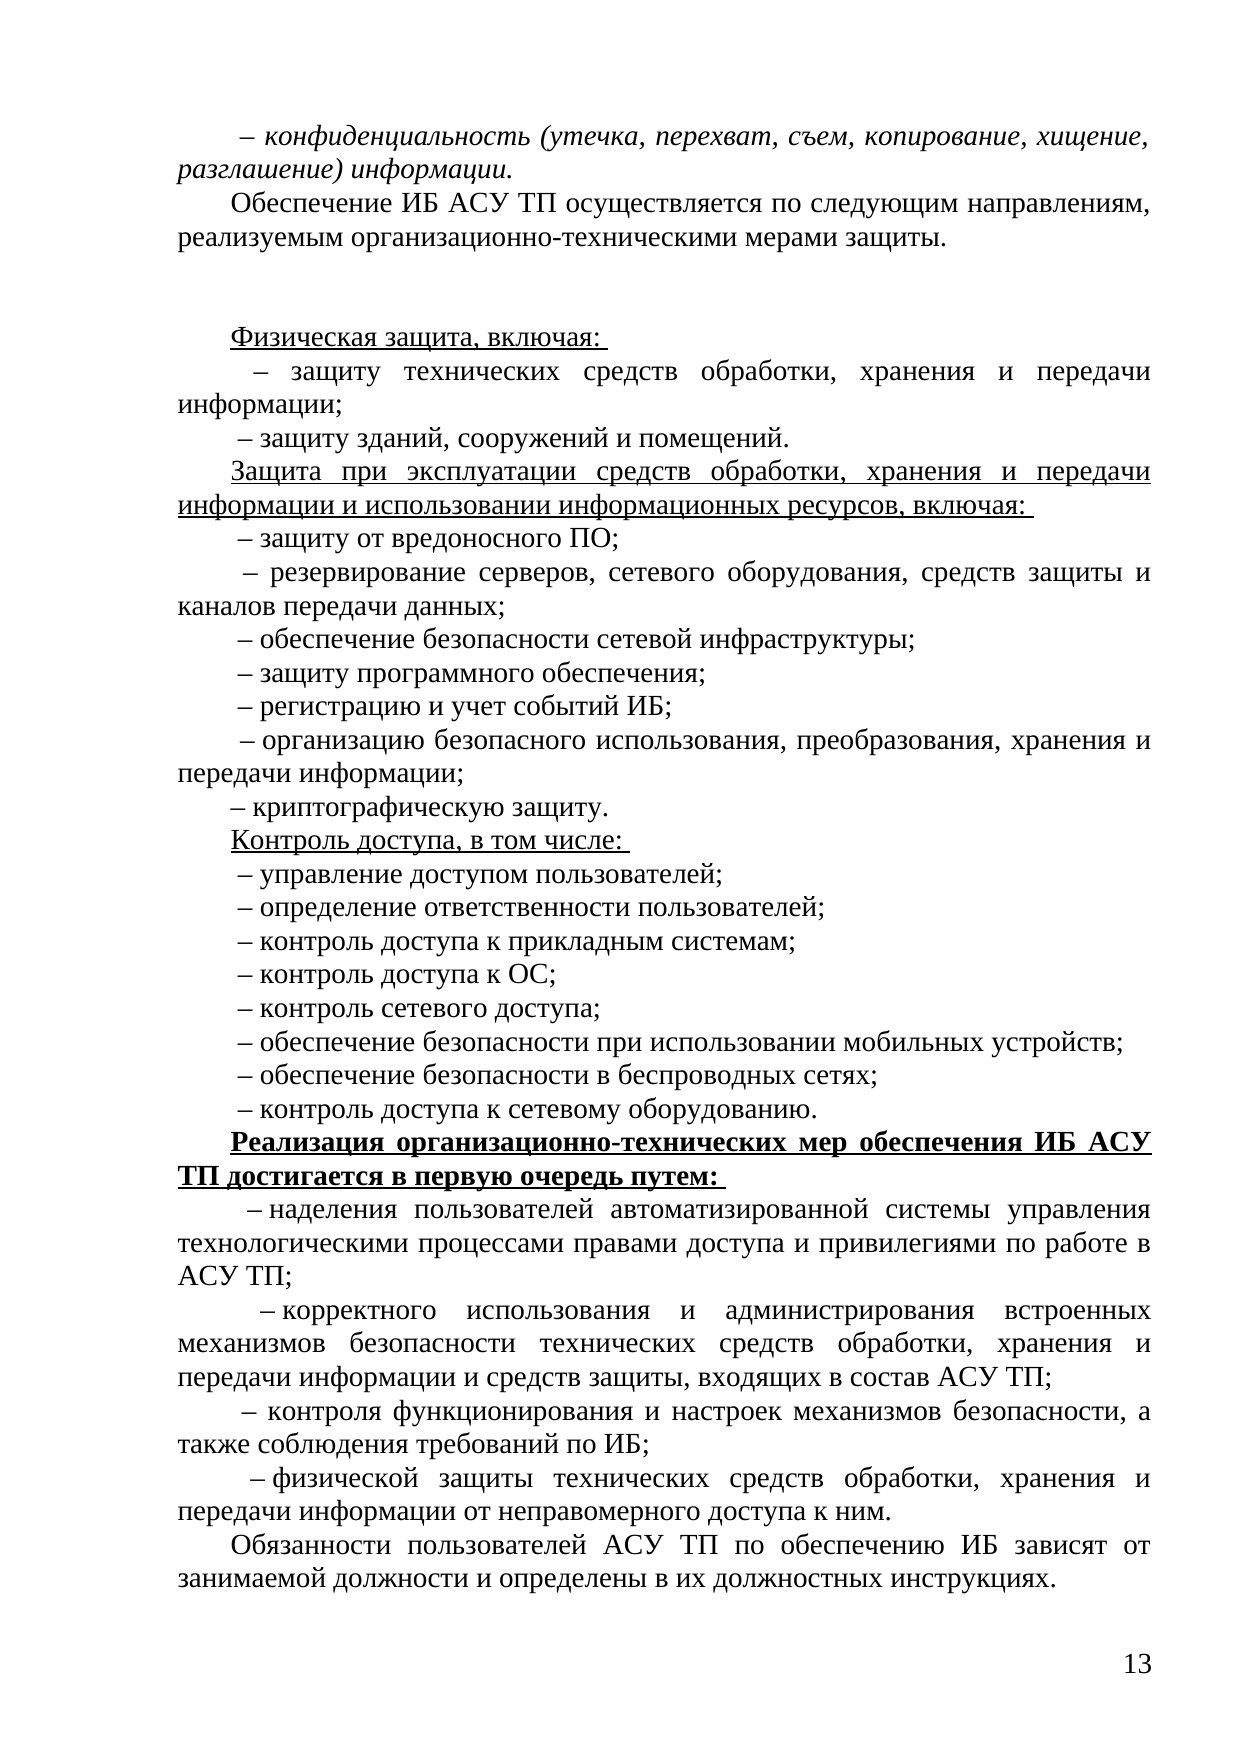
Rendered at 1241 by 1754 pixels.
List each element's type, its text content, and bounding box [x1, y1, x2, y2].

text – регистрацию и учет событий ИБ; [177, 688, 1152, 722]
text – обеспечение безопасности в беспроводных сетях; [177, 1057, 1152, 1091]
text – контроля функционирования и настроек механизмов безопасности, а также соблюдения требований по ИБ; [177, 1393, 1152, 1460]
text – организацию безопасного использования, преобразования, хранения и передачи информации; [177, 722, 1152, 789]
text – контроль сетевого доступа; [177, 990, 1152, 1024]
text – наделения пользователей автоматизированной системы управления технологическими процессами правами доступа и привилегиями по работе в АСУ ТП; [177, 1191, 1152, 1292]
text Обеспечение ИБ АСУ ТП осуществляется по следующим направлениям, реализуемым организационно-техническими мерами защиты. [177, 185, 1152, 252]
text – резервирование серверов, сетевого оборудования, средств защиты и каналов передачи данных; [177, 554, 1152, 621]
text – обеспечение безопасности сетевой инфраструктуры; [177, 621, 1152, 655]
text – защиту от вредоносного ПО; [177, 521, 1152, 554]
text – корректного использования и администрирования встроенных механизмов безопасности технических средств обработки, хранения и передачи информации и средств защиты, входящих в состав АСУ ТП; [177, 1292, 1152, 1393]
text Физическая защита, включая: [177, 319, 1152, 353]
text Защита при эксплуатации средств обработки, хранения и передачи информации и использовании информационных ресурсов, включая: [177, 453, 1152, 521]
text – физической защиты технических средств обработки, хранения и передачи информации от неправомерного доступа к ним. [177, 1460, 1152, 1527]
text – криптографическую защиту. [177, 789, 1152, 822]
text – обеспечение безопасности при использовании мобильных устройств; [177, 1024, 1152, 1057]
text – защиту зданий, сооружений и помещений. [177, 420, 1152, 453]
text Реализация организационно-технических мер обеспечения ИБ АСУ ТП достигается в первую очередь путем: [177, 1124, 1152, 1191]
text – определение ответственности пользователей; [177, 889, 1152, 923]
text Контроль доступа, в том числе: [177, 822, 1152, 856]
text – контроль доступа к ОС; [177, 957, 1152, 990]
text – контроль доступа к сетевому оборудованию. [177, 1091, 1152, 1124]
text – защиту программного обеспечения; [177, 655, 1152, 688]
text – защиту технических средств обработки, хранения и передачи информации; [177, 353, 1152, 420]
text – контроль доступа к прикладным системам; [177, 923, 1152, 957]
text Обязанности пользователей АСУ ТП по обеспечению ИБ зависят от занимаемой должности и определены в их должностных инструкциях. [177, 1527, 1152, 1594]
text – управление доступом пользователей; [177, 856, 1152, 889]
text – конфиденциальность (утечка, перехват, съем, копирование, хищение, разглашение) информации. [177, 118, 1152, 185]
